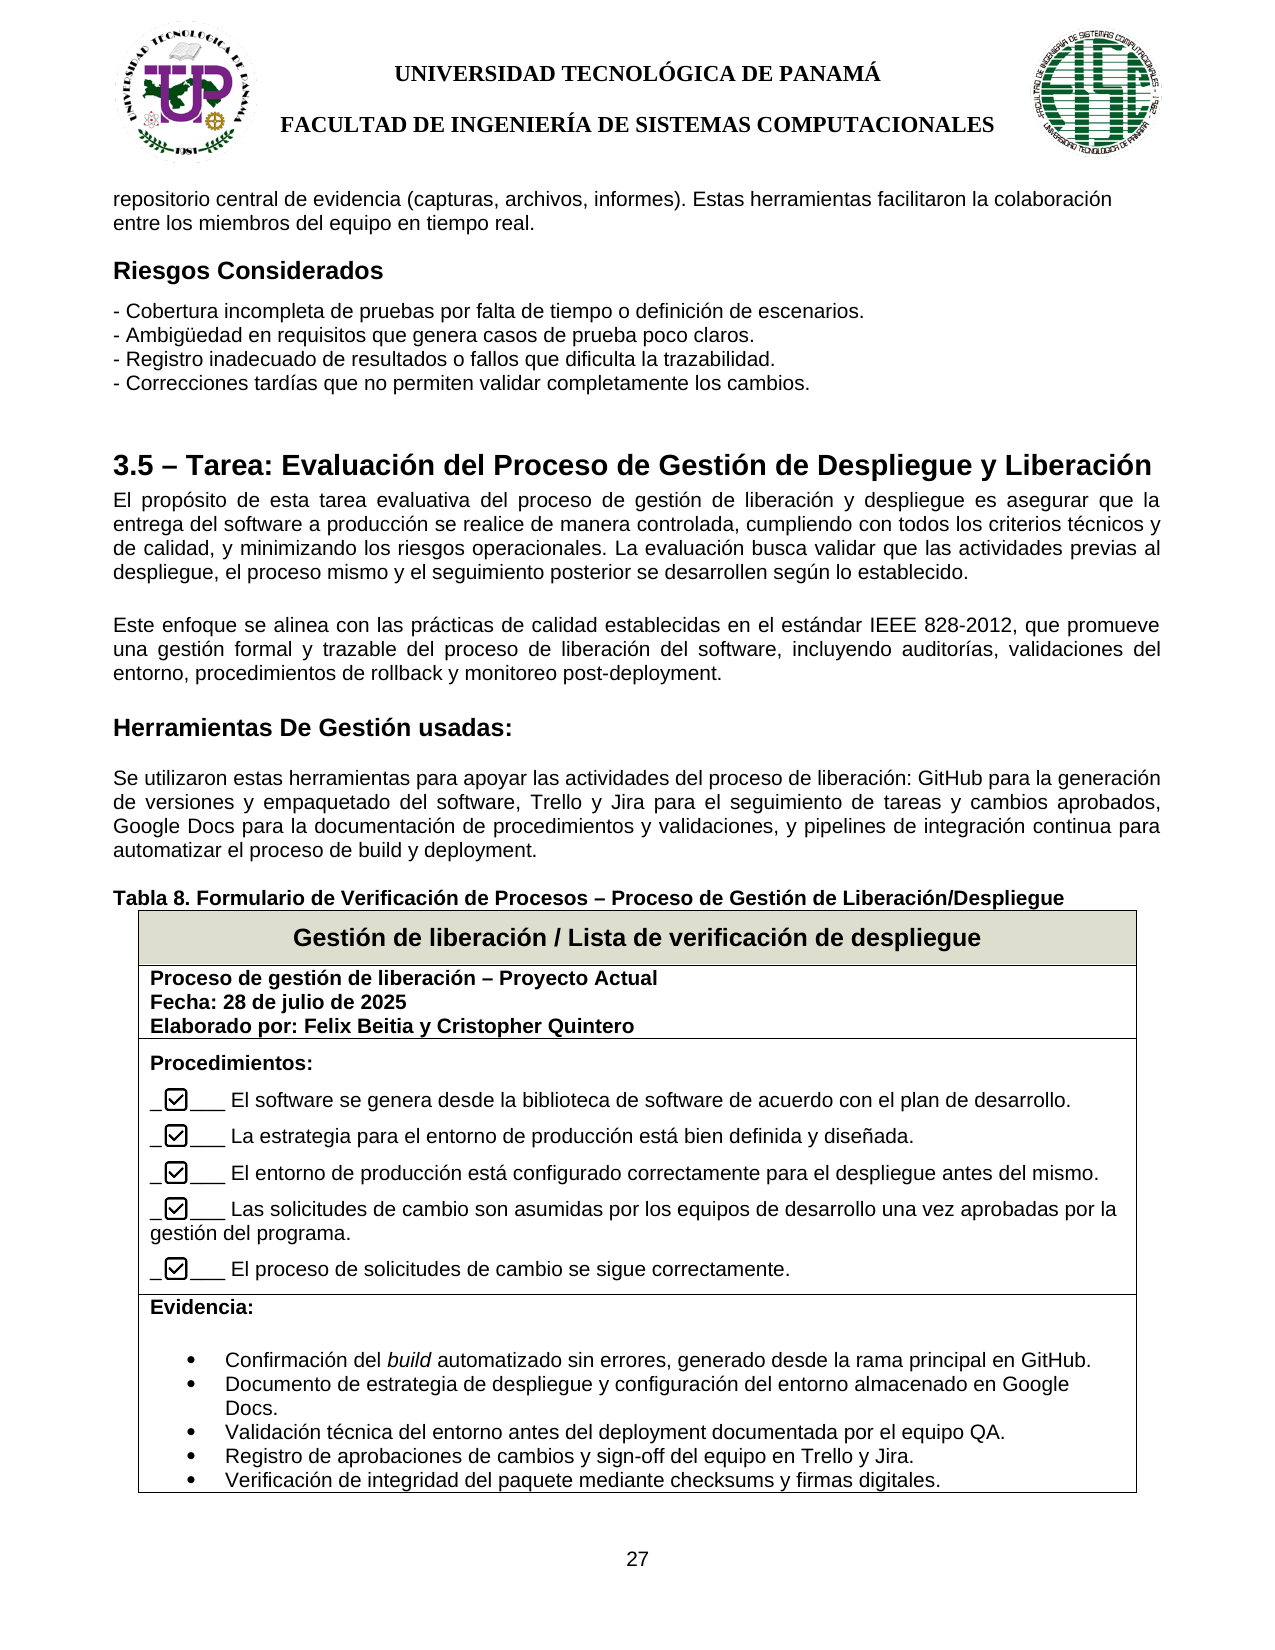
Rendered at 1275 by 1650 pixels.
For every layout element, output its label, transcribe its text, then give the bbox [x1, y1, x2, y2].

subtitle 3.5 – Tarea: Evaluación del Proceso de Gestión de Despliegue y Liberación [113, 448, 1162, 482]
picture [112, 18, 260, 166]
text El propósito de esta tarea evaluativa del proceso de gestión de liberación y despliegue es asegurar que la entrega del software a producción se realice de manera controlada, cumpliendo con todos los criterios técnicos y de calidad, y minimizando los riesgos operacionales. La evaluación busca validar que las actividades previas al despliegue, el proceso mismo y el seguimiento posterior se desarrollen según lo establecido. [113, 488, 1162, 584]
table_header Gestión de liberación / Lista de verificación de despliegue [139, 911, 1136, 964]
text Riesgos Considerados [113, 256, 1162, 284]
text Este enfoque se alinea con las prácticas de calidad establecidas en el estándar IEEE 828-2012, que promueve una gestión formal y trazable del proceso de liberación del software, incluyendo auditorías, validaciones del entorno, procedimientos de rollback y monitoreo post-deployment. [113, 613, 1162, 684]
text Herramientas De Gestión usadas: [113, 713, 1162, 742]
text - Cobertura incompleta de pruebas por falta de tiempo o definición de escenarios. - Ambigüedad en requisitos que genera casos de prueba poco claros. - Registro inadecuado de resultados o fallos que dificulta la trazabilidad. - Correcciones tardías que no permiten validar completamente los cambios. [113, 299, 1162, 394]
table_cell Procedimientos: _✅___ El software se genera desde la biblioteca de software de acuerdo con el plan de desarrollo. _✅___ La estrategia para el entorno de producción está bien definida y diseñada. _✅___ El entorno de producción está configurado correctamente para el despliegue antes del mismo. _✅___ Las solicitudes de cambio son asumidas por los equipos de desarrollo una vez aprobadas por la gestión del programa. _✅___ El proceso de solicitudes de cambio se sigue correctamente. [139, 1039, 1136, 1294]
picture [1029, 25, 1163, 158]
text Tabla 8. Formulario de Verificación de Procesos – Proceso de Gestión de Liberación/Despliegue [113, 886, 1162, 910]
text Se utilizaron estas herramientas para apoyar las actividades del proceso de liberación: GitHub para la generación de versiones y empaquetado del software, Trello y Jira para el seguimiento de tareas y cambios aprobados, Google Docs para la documentación de procedimientos y validaciones, y pipelines de integración continua para automatizar el proceso de build y deployment. [113, 766, 1162, 862]
table_cell Proceso de gestión de liberación – Proyecto Actual Fecha: 28 de julio de 2025 Elaborado por: Felix Beitia y Cristopher Quintero [139, 966, 1136, 1037]
